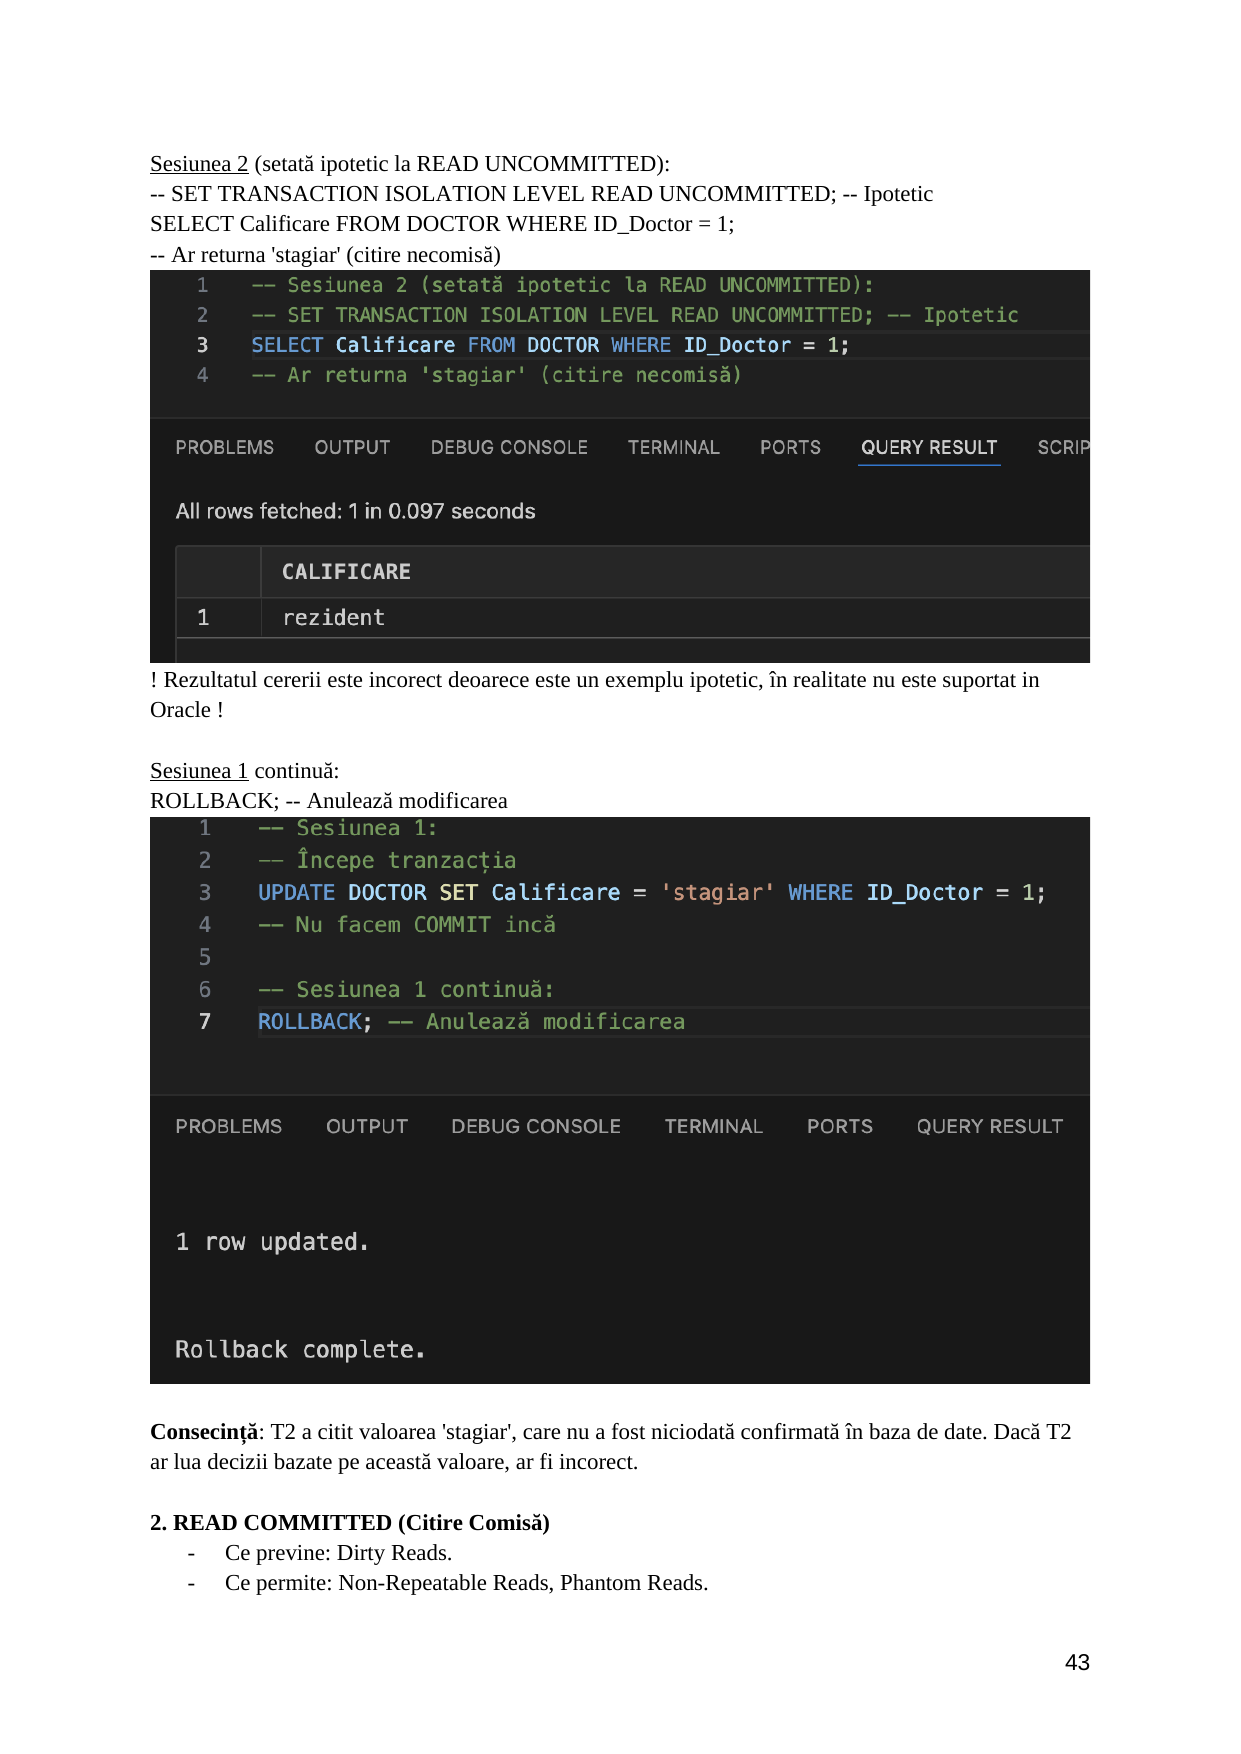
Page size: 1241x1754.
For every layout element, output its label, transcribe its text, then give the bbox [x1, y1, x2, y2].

list Ce previne: Dirty Reads. [187, 1539, 1090, 1565]
text ROLLBACK; -- Anulează modificarea [150, 787, 1090, 813]
text -- SET TRANSACTION ISOLATION LEVEL READ UNCOMMITTED; -- Ipotetic [150, 180, 1090, 207]
text Consecință: T2 a citit valoarea 'stagiar', care nu a fost niciodată confirmată în baza de date. Dacă T2 ar lua decizii bazate pe această valoare, ar fi incorect. [150, 1418, 1090, 1475]
picture [150, 270, 1091, 663]
text 2. READ COMMITTED (Citire Comisă) [150, 1509, 1090, 1535]
text ! Rezultatul cererii este incorect deoarece este un exemplu ipotetic, în realitate nu este suportat in Oracle ! [150, 666, 1090, 723]
text SELECT Calificare FROM DOCTOR WHERE ID_Doctor = 1; [150, 210, 1090, 237]
text -- Ar returna 'stagiar' (citire necomisă) [150, 241, 1090, 267]
picture [150, 817, 1091, 1384]
text Sesiunea 2 (setată ipotetic la READ UNCOMMITTED): [150, 150, 1090, 176]
text Sesiunea 1 continuă: [150, 757, 1090, 783]
list Ce permite: Non-Repeatable Reads, Phantom Reads. [187, 1569, 1090, 1596]
